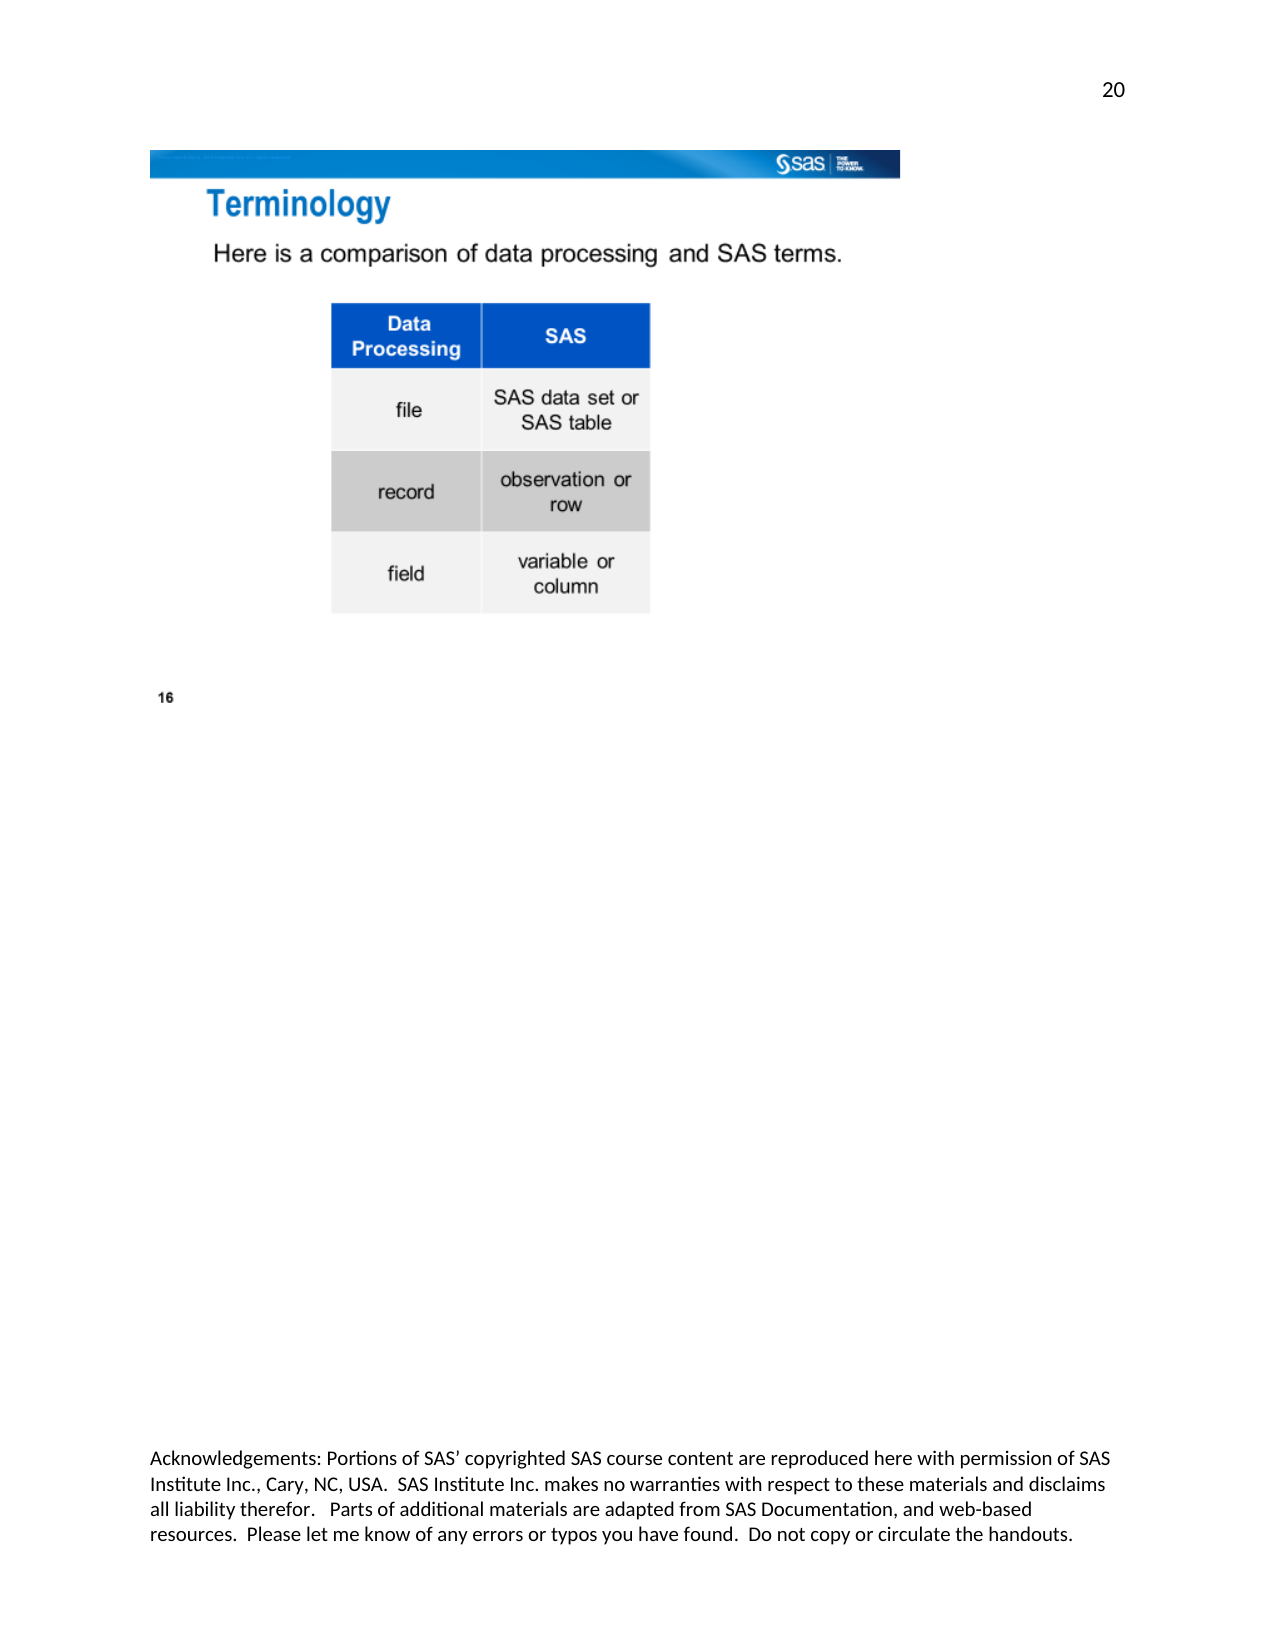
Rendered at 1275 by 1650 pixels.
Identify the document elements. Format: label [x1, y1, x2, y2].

picture [150, 150, 901, 713]
